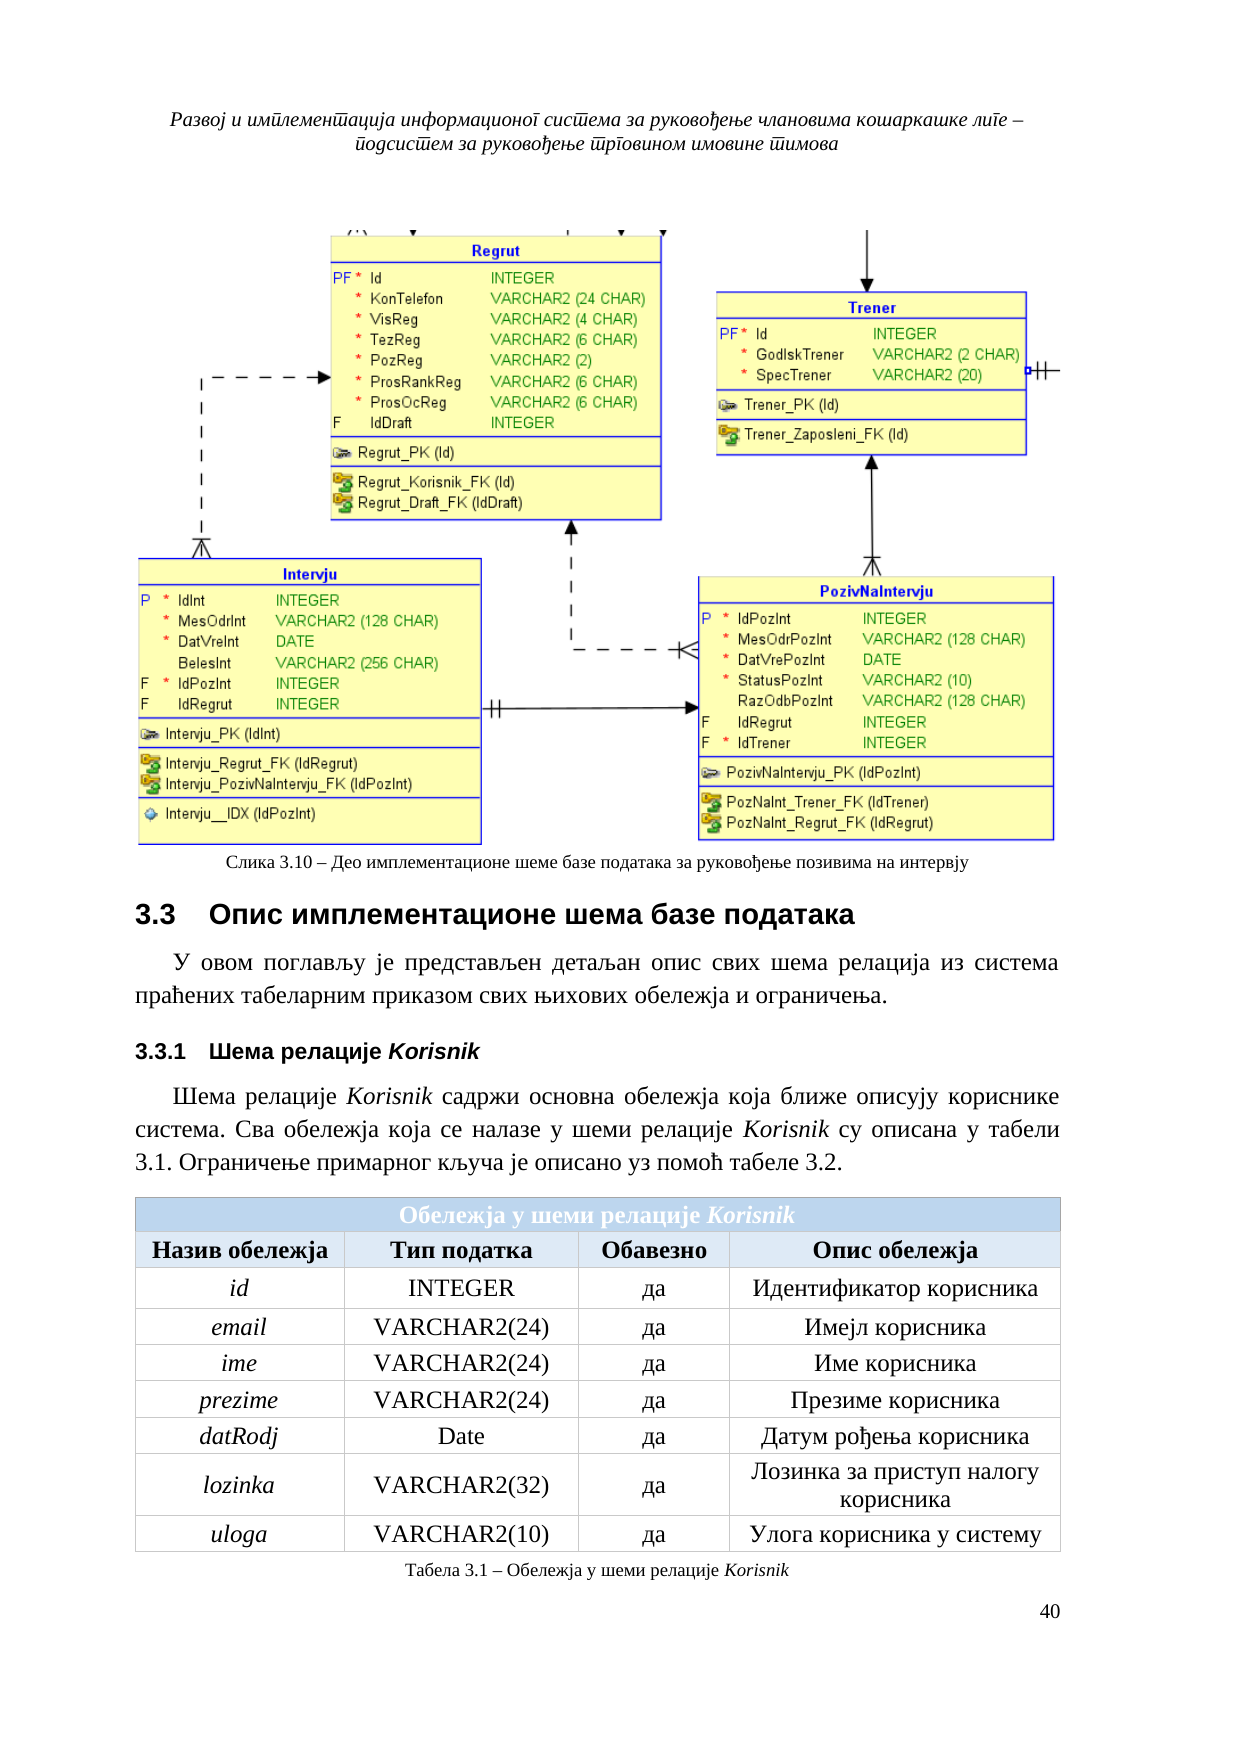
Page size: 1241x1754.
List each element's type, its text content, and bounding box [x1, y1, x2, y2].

table_cell VARCHAR2(32) [345, 1454, 578, 1515]
table_cell да [579, 1418, 729, 1453]
table_cell Тип податка [345, 1232, 578, 1267]
table_cell Опис обележја [730, 1232, 1060, 1267]
table_cell Назив обележја [136, 1232, 344, 1267]
picture [135, 230, 1061, 845]
table_cell Лозинка за приступ налогу корисника [730, 1454, 1060, 1515]
table_cell VARCHAR2(24) [345, 1381, 578, 1417]
table_cell uloga [136, 1516, 344, 1551]
text У овом поглављу је представљен детаљан опис свих шема релација из система праћених табеларним приказом свих њихових обележја и ограничења. [135, 947, 1060, 1009]
table_cell VARCHAR2(24) [345, 1309, 578, 1344]
subtitle Шема релације Korisnik [135, 1038, 1060, 1065]
table_cell да [579, 1454, 729, 1515]
table_cell INTEGER [345, 1268, 578, 1307]
table_cell Презиме корисника [730, 1381, 1060, 1417]
table_cell да [579, 1268, 729, 1307]
table_cell да [579, 1516, 729, 1551]
text Шема релације Korisnik садржи основна обележја која ближе описују кориснике система. Сва обележја која се налазе у шеми релације Korisnik су описана у табели 3.1. Ограничење примарног кључа је описано уз помоћ табеле 3.2. [135, 1081, 1060, 1176]
table_cell да [579, 1309, 729, 1344]
text Табела 3.1 – Обележја у шеми релације Korisnik [135, 1558, 1060, 1580]
table_cell Датум рођења корисника [730, 1418, 1060, 1453]
text Слика 3.10 – Део имплементационе шеме базе података за руковођење позивима на интервју [135, 851, 1060, 872]
table_cell Име корисника [730, 1345, 1060, 1380]
table_cell Имејл корисника [730, 1309, 1060, 1344]
table_cell Обавезно [579, 1232, 729, 1267]
table_cell id [136, 1268, 344, 1307]
table_cell Date [345, 1418, 578, 1453]
table_cell datRodj [136, 1418, 344, 1453]
table_header Обележја у шеми релације Korisnik [136, 1198, 1060, 1231]
table_cell Улога корисника у систему [730, 1516, 1060, 1551]
table_cell lozinka [136, 1454, 344, 1515]
table_cell да [579, 1345, 729, 1380]
table_cell email [136, 1309, 344, 1344]
subtitle Опис имплементационе шема базе података [135, 897, 1060, 931]
table_cell да [579, 1381, 729, 1417]
table_cell VARCHAR2(10) [345, 1516, 578, 1551]
table_cell prezime [136, 1381, 344, 1417]
table_cell Идентификатор корисника [730, 1268, 1060, 1307]
table_cell VARCHAR2(24) [345, 1345, 578, 1380]
table_cell ime [136, 1345, 344, 1380]
